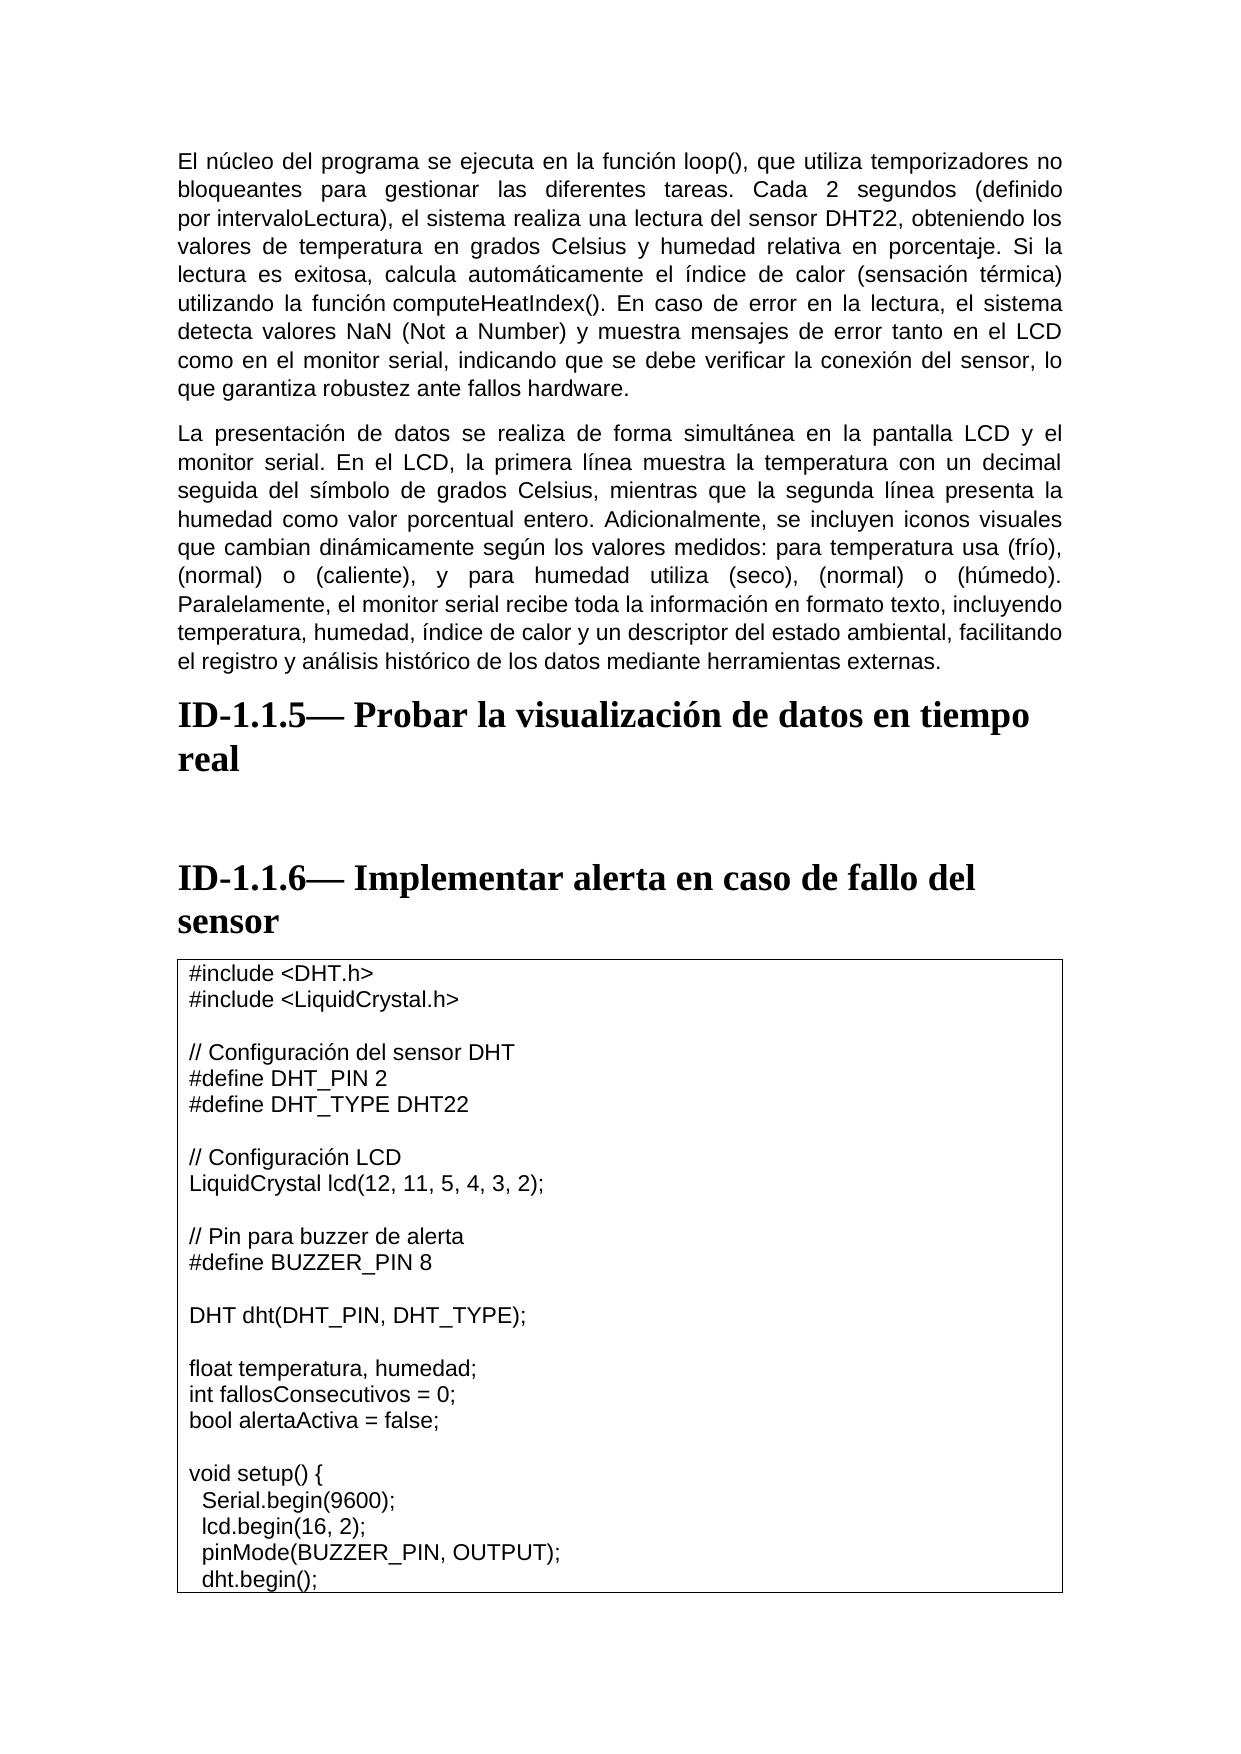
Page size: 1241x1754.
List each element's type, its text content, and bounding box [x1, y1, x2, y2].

subtitle ID-1.1.5— Probar la visualización de datos en tiempo real [177, 693, 1063, 779]
text El núcleo del programa se ejecuta en la función loop(), que utiliza temporizadores no bloqueantes para gestionar las diferentes tareas. Cada 2 segundos (definido por intervaloLectura), el sistema realiza una lectura del sensor DHT22, obteniendo los valores de temperatura en grados Celsius y humedad relativa en porcentaje. Si la lectura es exitosa, calcula automáticamente el índice de calor (sensación térmica) utilizando la función computeHeatIndex(). En caso de error en la lectura, el sistema detecta valores NaN (Not a Number) y muestra mensajes de error tanto en el LCD como en el monitor serial, indicando que se debe verificar la conexión del sensor, lo que garantiza robustez ante fallos hardware. [177, 148, 1063, 401]
text La presentación de datos se realiza de forma simultánea en la pantalla LCD y el monitor serial. En el LCD, la primera línea muestra la temperatura con un decimal seguida del símbolo de grados Celsius, mientras que la segunda línea presenta la humedad como valor porcentual entero. Adicionalmente, se incluyen iconos visuales que cambian dinámicamente según los valores medidos: para temperatura usa (frío), (normal) o (caliente), y para humedad utiliza (seco), (normal) o (húmedo). Paralelamente, el monitor serial recibe toda la información en formato texto, incluyendo temperatura, humedad, índice de calor y un descriptor del estado ambiental, facilitando el registro y análisis histórico de los datos mediante herramientas externas. [177, 420, 1063, 674]
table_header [178, 960, 1062, 1592]
subtitle ID-1.1.6— Implementar alerta en caso de fallo del sensor [177, 856, 1063, 942]
